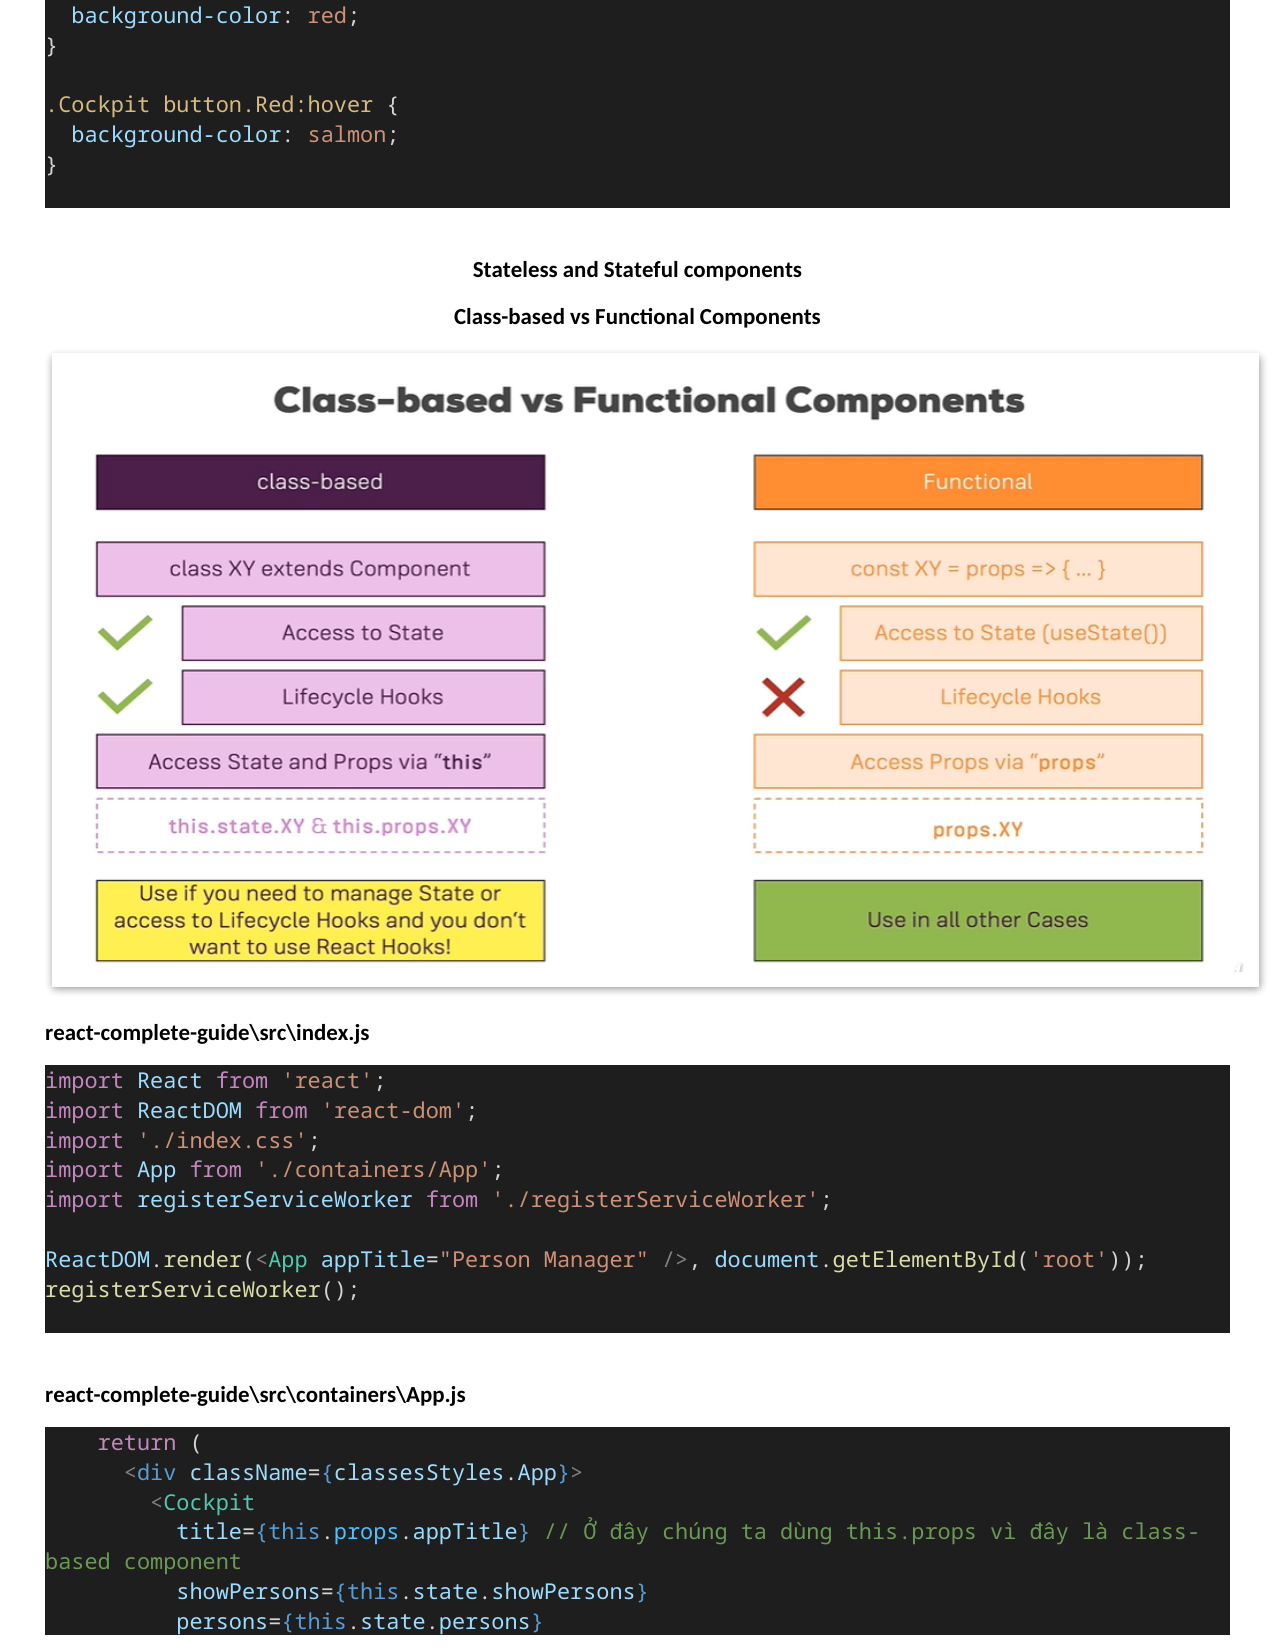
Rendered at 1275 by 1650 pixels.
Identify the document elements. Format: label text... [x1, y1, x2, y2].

text Stateless and Stateful components [45, 255, 1230, 283]
text } [45, 30, 1230, 59]
text title={this.props.appTitle} // Ở đây chúng ta dùng this.props vì đây là class-based component [45, 1516, 1230, 1576]
text Class-based vs Functional Components [45, 302, 1230, 330]
text import './index.css'; [45, 1124, 1230, 1154]
text import ReactDOM from 'react-dom'; [45, 1095, 1230, 1124]
text persons={this.state.persons} [45, 1606, 1230, 1635]
text import registerServiceWorker from './registerServiceWorker'; [45, 1184, 1230, 1214]
picture [67, 368, 1244, 972]
text react-complete-guide\src\containers\App.js [45, 1380, 1230, 1408]
text <Cockpit [45, 1486, 1230, 1516]
text registerServiceWorker(); [45, 1273, 1230, 1303]
text showPersons={this.state.showPersons} [45, 1576, 1230, 1606]
text background-color: salmon; [45, 119, 1230, 149]
text <div className={classesStyles.App}> [45, 1457, 1230, 1486]
text } [45, 149, 1230, 179]
text react-complete-guide\src\index.js [45, 1018, 1230, 1046]
text .Cockpit button.Red:hover { [45, 89, 1230, 119]
text return ( [45, 1427, 1230, 1457]
text import React from 'react'; [45, 1065, 1230, 1095]
text background-color: red; [45, 0, 1230, 30]
text ReactDOM.render(<App appTitle="Person Manager" />, document.getElementById('root')); [45, 1244, 1230, 1273]
text import App from './containers/App'; [45, 1154, 1230, 1184]
